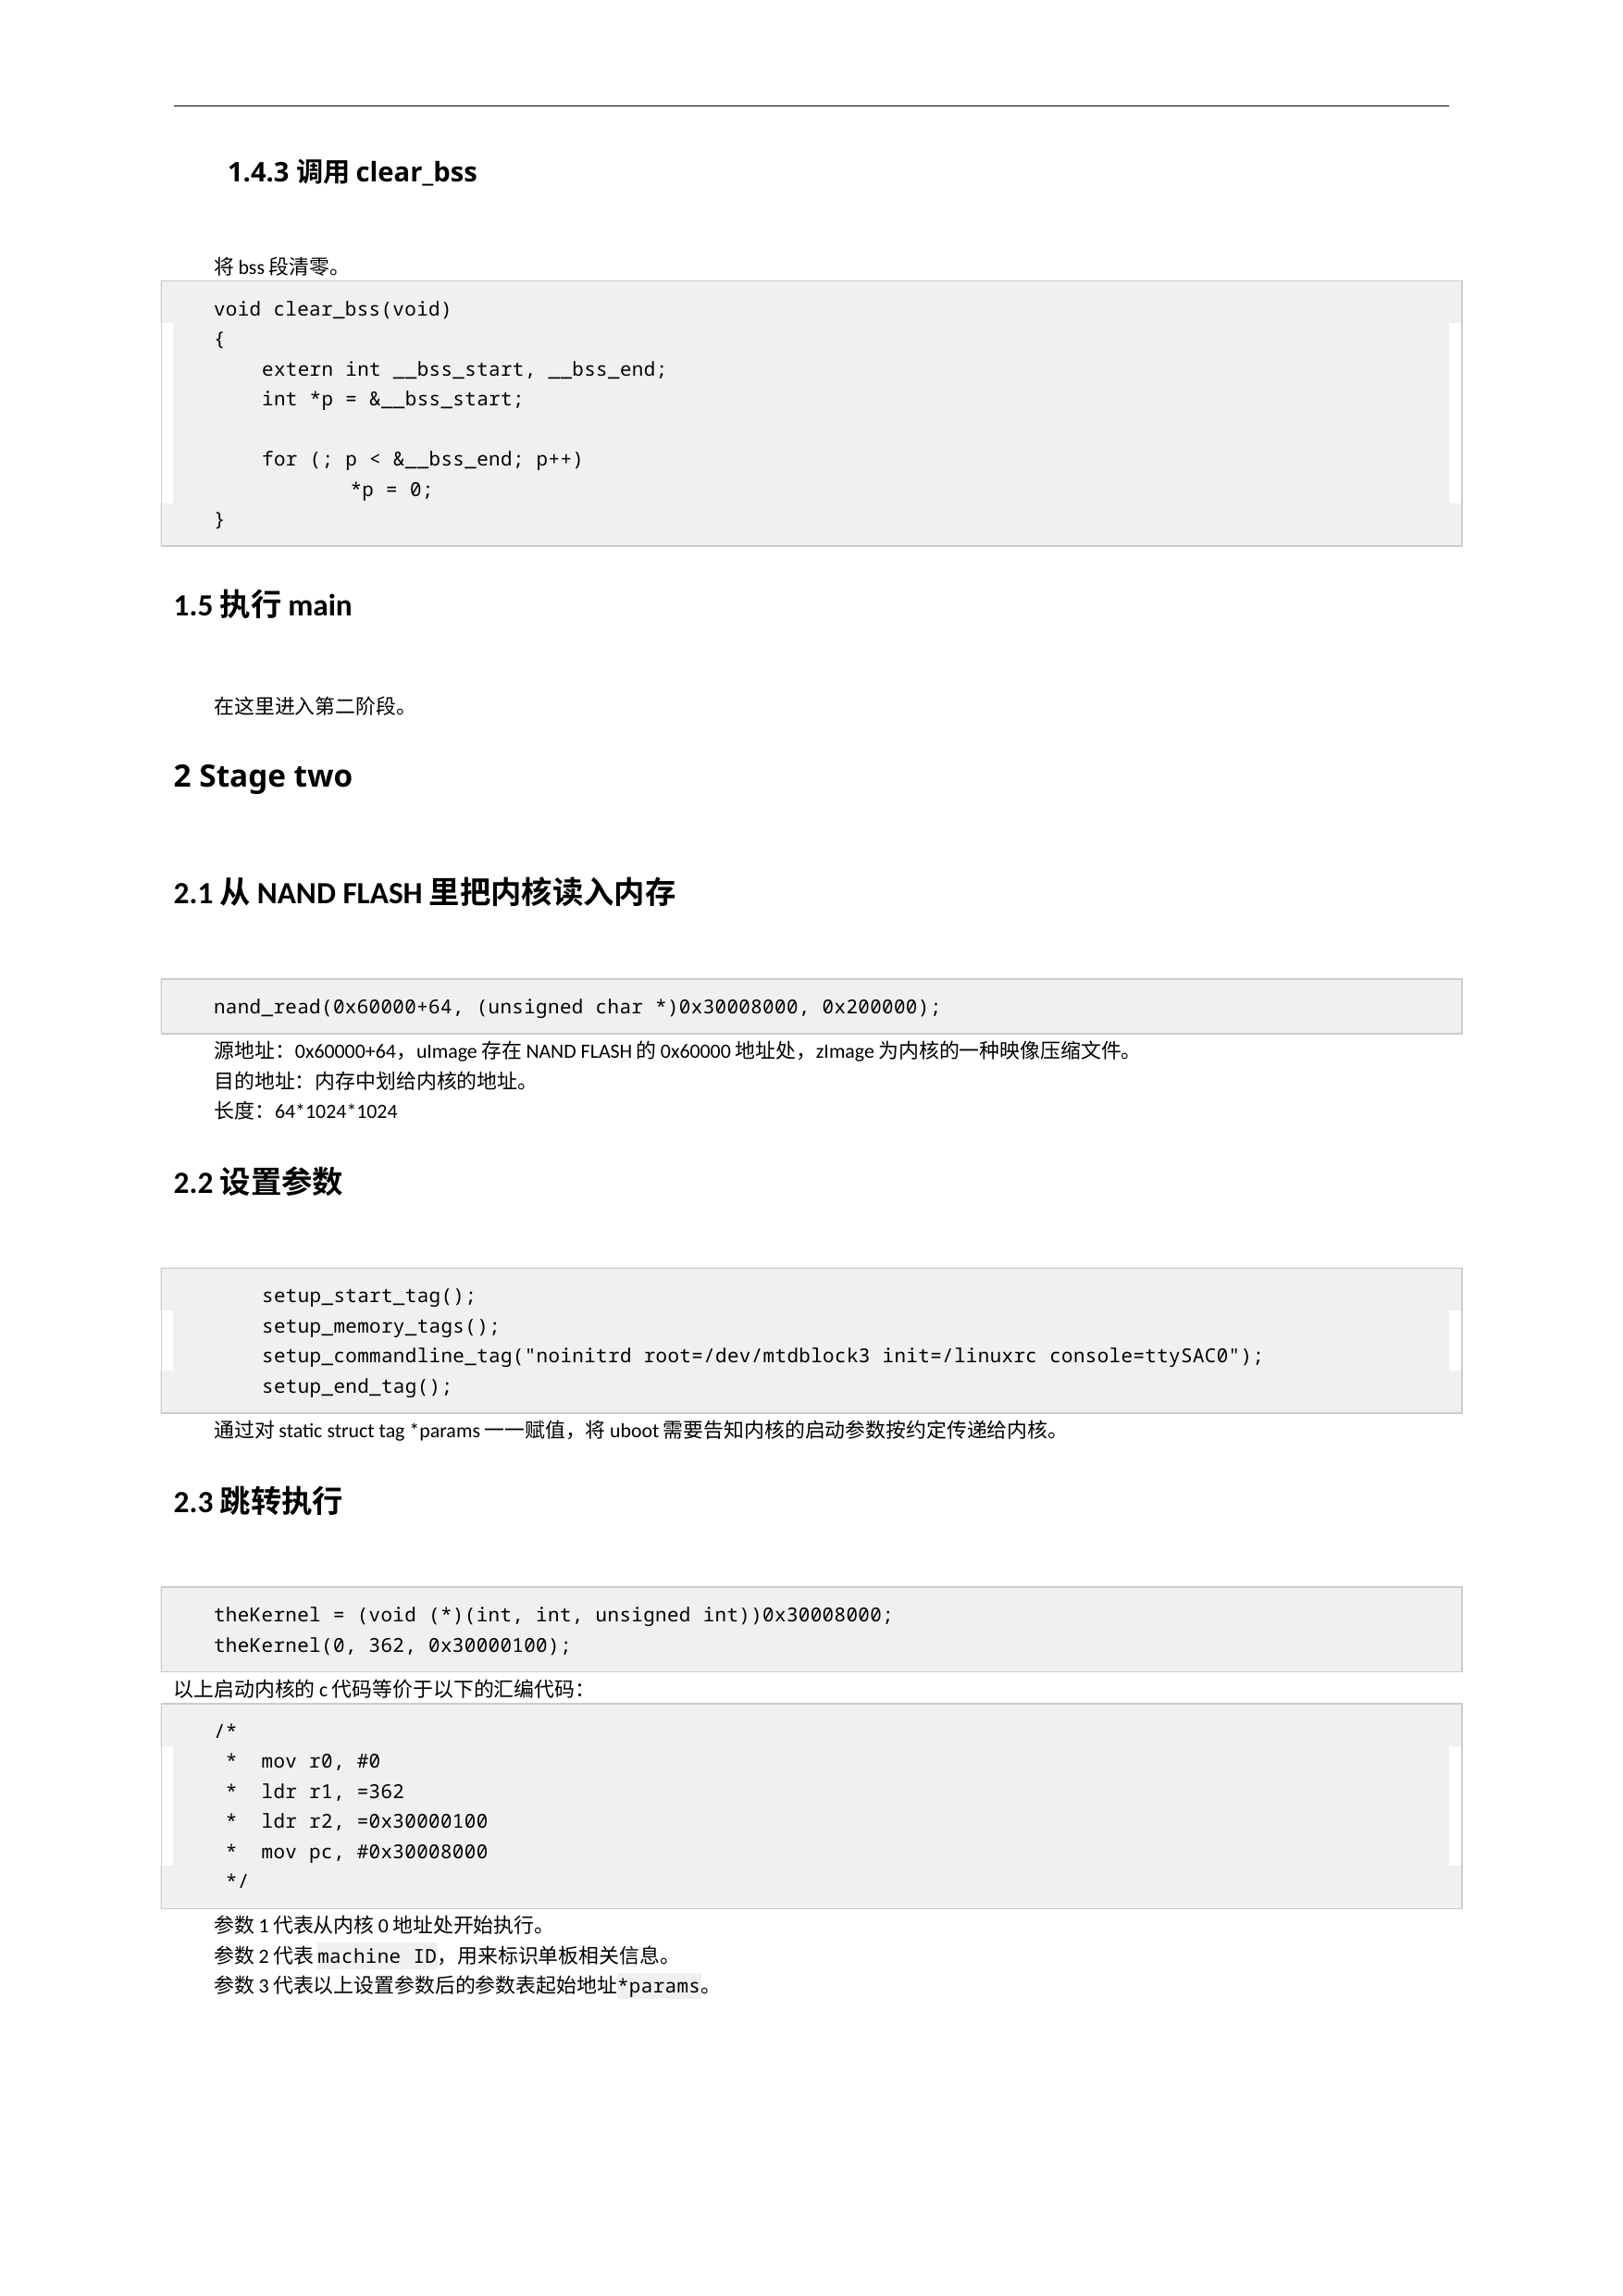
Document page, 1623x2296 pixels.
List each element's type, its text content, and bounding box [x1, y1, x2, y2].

text */ [162, 1853, 1461, 1908]
text 以上启动内核的c代码等价于以下的汇编代码： [173, 1672, 1449, 1703]
text 参数1代表从内核0地址处开始执行。 [173, 1909, 1449, 1940]
subtitle 从NAND FLASH里把内核读入内存 [173, 861, 1449, 921]
text setup_commandline_tag("noinitrd root=/dev/mtdblock3 init=/linuxrc console=ttySAC0"); [173, 1340, 1449, 1358]
text int *p = &__bss_start; [173, 383, 1449, 414]
subtitle 设置参数 [173, 1149, 1449, 1210]
text nand_read(0x60000+64, (unsigned char *)0x30008000, 0x200000); [162, 980, 1461, 1033]
text /* [162, 1705, 1461, 1746]
text * mov r0, #0 [173, 1746, 1449, 1776]
text 通过对static struct tag *params一一赋值，将uboot需要告知内核的启动参数按约定传递给内核。 [173, 1414, 1449, 1444]
text 长度：64*1024*1024 [173, 1095, 1449, 1124]
text * mov pc, #0x30008000 [173, 1836, 1449, 1853]
text for (; p < &__bss_end; p++) [173, 443, 1449, 474]
text } [162, 490, 1461, 545]
text setup_end_tag(); [162, 1358, 1461, 1412]
text extern int __bss_start, __bss_end; [173, 354, 1449, 383]
text 目的地址：内存中划给内核的地址。 [173, 1064, 1449, 1095]
text theKernel(0, 362, 0x30000100); [162, 1617, 1461, 1671]
text { [173, 323, 1449, 354]
text 将bss段清零。 [173, 250, 1449, 280]
text 参数3代表以上设置参数后的参数表起始地址*params。 [173, 1969, 1449, 2000]
text * ldr r2, =0x30000100 [173, 1806, 1449, 1836]
text * ldr r1, =362 [173, 1776, 1449, 1806]
subtitle 执行main [173, 572, 1449, 632]
subtitle Stage two [173, 745, 1449, 805]
subtitle 调用clear_bss [173, 140, 1449, 200]
text 参数2代表machine ID，用来标识单板相关信息。 [173, 1940, 1449, 1969]
text setup_start_tag(); [162, 1269, 1461, 1310]
subtitle 跳转执行 [173, 1469, 1449, 1529]
text *p = 0; [173, 474, 1449, 490]
text theKernel = (void (*)(int, int, unsigned int))0x30008000; [162, 1588, 1461, 1617]
text 源地址：0x60000+64，uImage存在NAND FLASH的0x60000地址处，zImage为内核的一种映像压缩文件。 [173, 1035, 1449, 1064]
text void clear_bss(void) [162, 281, 1461, 323]
text 在这里进入第二阶段。 [173, 689, 1449, 720]
text setup_memory_tags(); [173, 1310, 1449, 1340]
